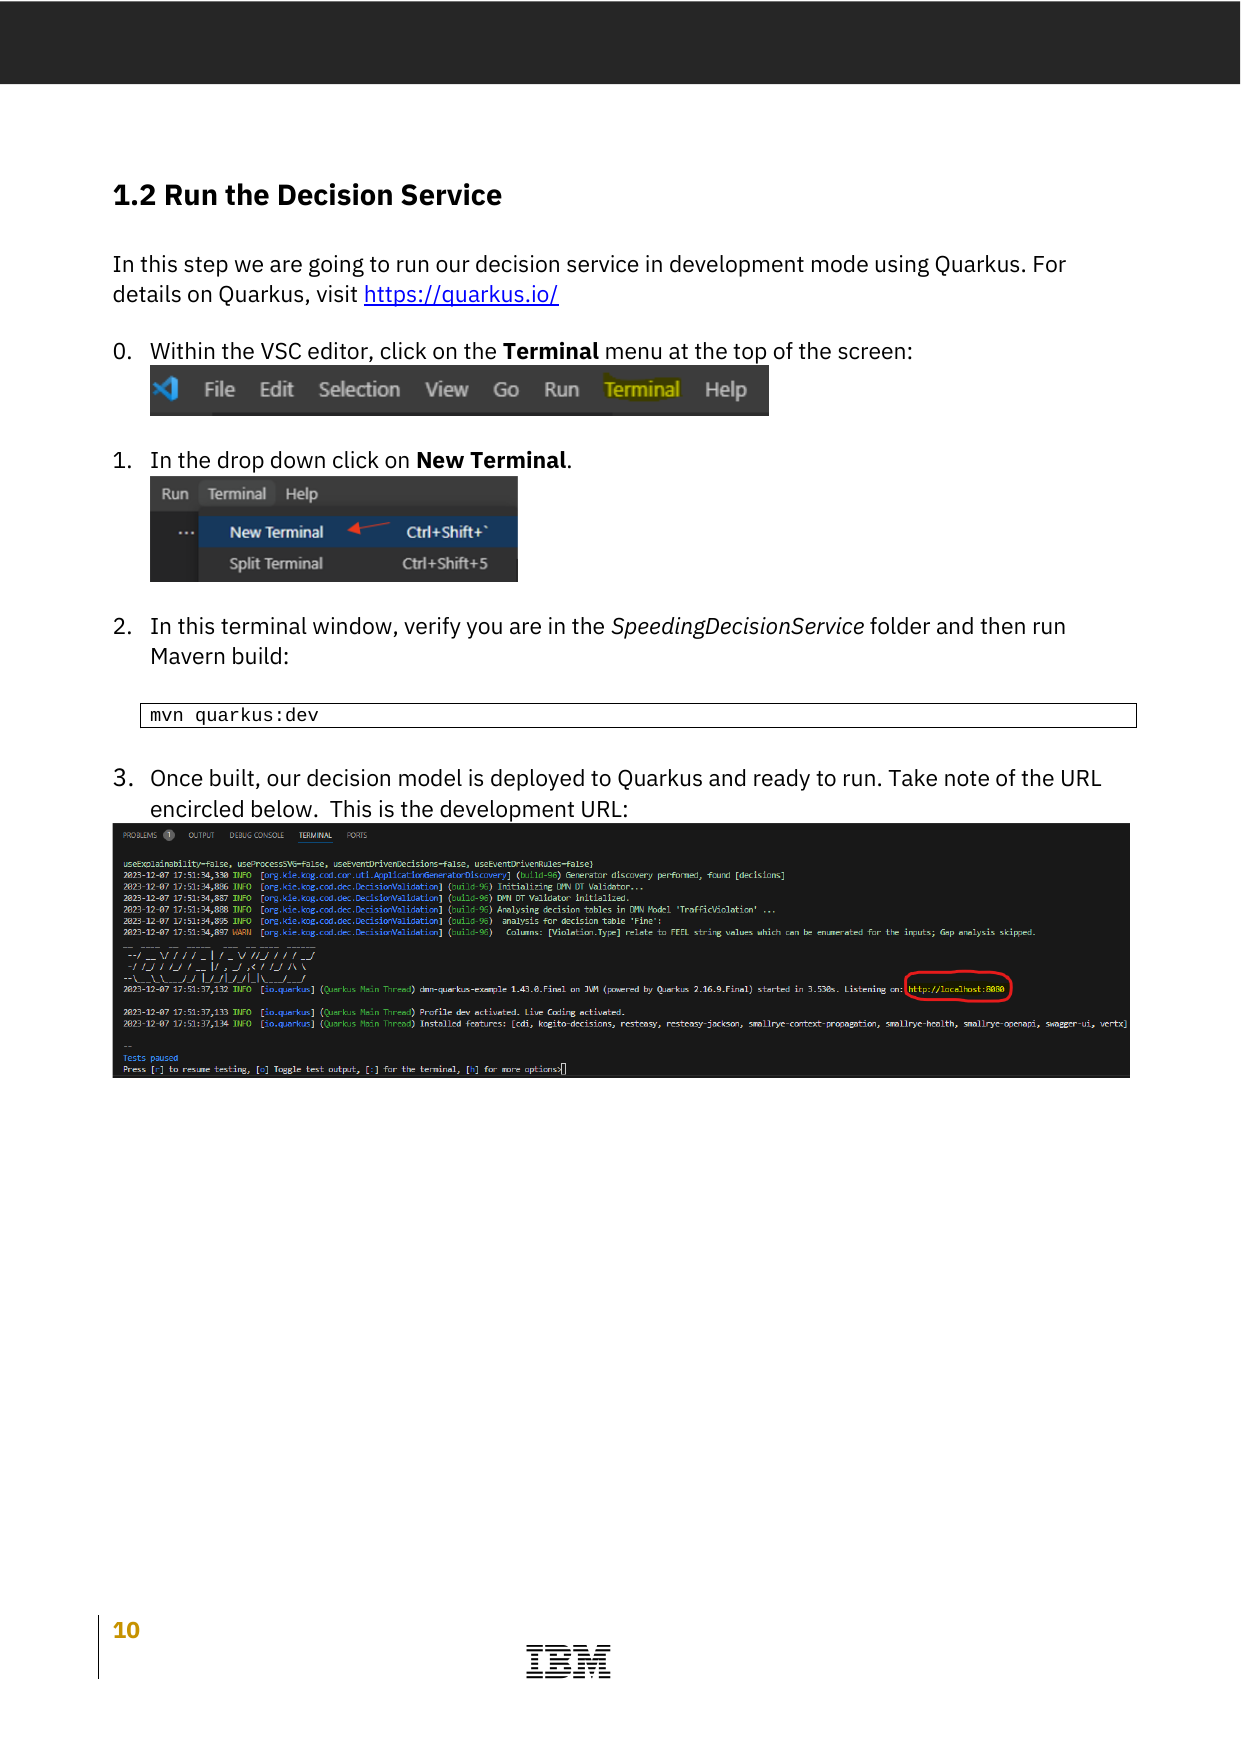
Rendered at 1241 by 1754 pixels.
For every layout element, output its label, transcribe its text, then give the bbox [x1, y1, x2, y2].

picture [526, 1645, 611, 1679]
picture [112, 823, 1130, 1078]
list Within the VSC editor, click on the Terminal menu at the top of the screen: [112, 336, 1128, 365]
picture [149, 475, 521, 582]
text In this step we are going to run our decision service in development mode using Quarkus. For details on Quarkus, visit https://quarkus.io/ [112, 249, 1128, 308]
list In this terminal window, verify you are in the SpeedingDecisionService folder and then run Mavern build: [112, 611, 1128, 671]
text mvn quarkus:dev [141, 704, 1136, 727]
subtitle Run the Decision Service [112, 175, 1128, 213]
list In the drop down click on New Terminal. [112, 445, 1128, 475]
picture [150, 365, 769, 416]
list Once built, our decision model is deployed to Quarkus and ready to run. Take note of the URL encircled below. This is the development URL: [112, 761, 1128, 823]
